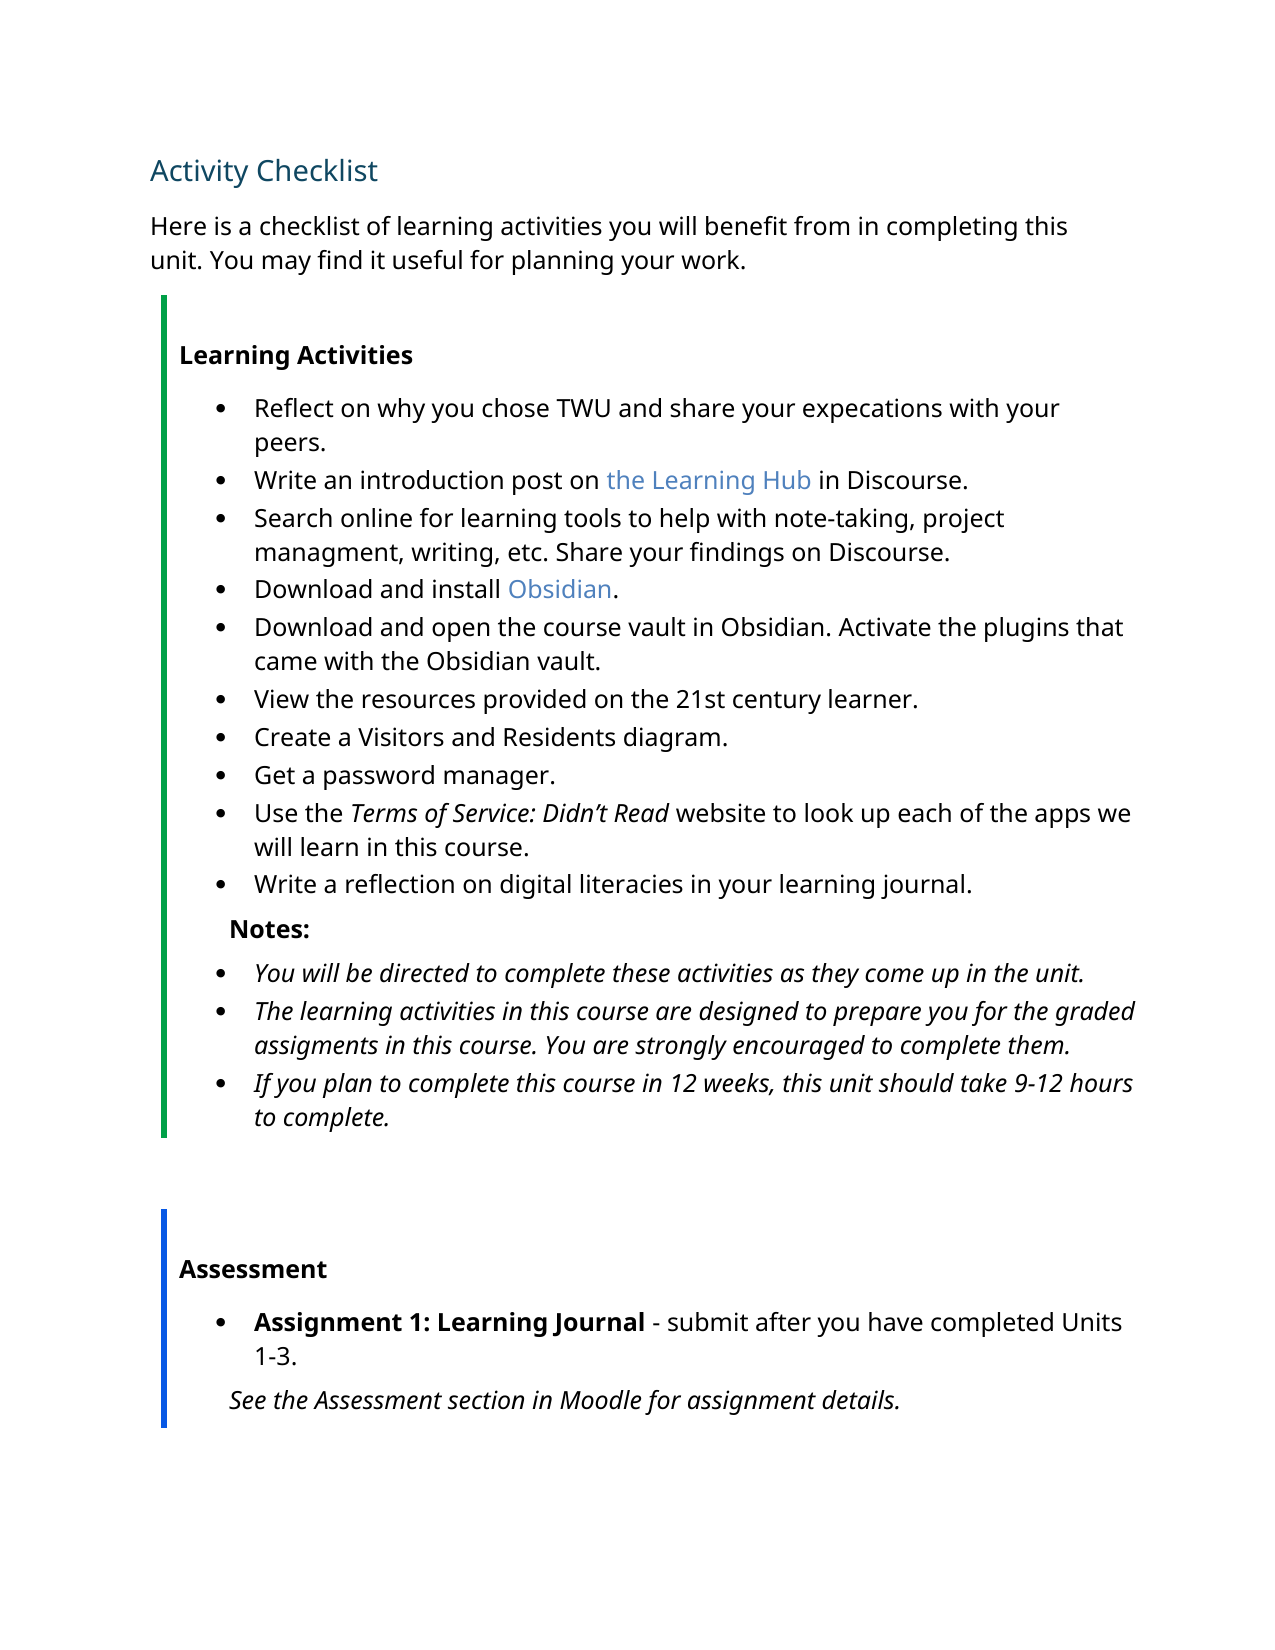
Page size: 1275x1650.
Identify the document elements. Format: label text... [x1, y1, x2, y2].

subtitle Activity Checklist [150, 150, 1125, 190]
text Here is a checklist of learning activities you will benefit from in completing this unit. You may find it useful for planning your work. [150, 208, 1125, 277]
table_header Learning Activities Reflect on why you chose TWU and share your expecations with your peers. Write an introduction post on the Learning Hub in Discourse. Search online for learning tools to help with note-taking, project managment, writing, etc. Share your findings on Discourse. Download and install Obsidian. Download and open the course vault in Obsidian. Activate the plugins that came with the Obsidian vault. View the resources provided on the 21st century learner. Create a Visitors and Residents diagram. Get a password manager. Use the Terms of Service: Didn’t Read website to look up each of the apps we will learn in this course. Write a reflection on digital literacies in your learning journal. Notes: You will be directed to complete these activities as they come up in the unit. The learning activities in this course are designed to prepare you for the graded assigments in this course. You are strongly encouraged to complete them. If you plan to complete this course in 12 weeks, this unit should take 9-12 hours to complete. [167, 295, 1139, 1138]
table_header Assessment Assignment 1: Learning Journal - submit after you have completed Units 1-3. See the Assessment section in Moodle for assignment details. [167, 1209, 1139, 1427]
